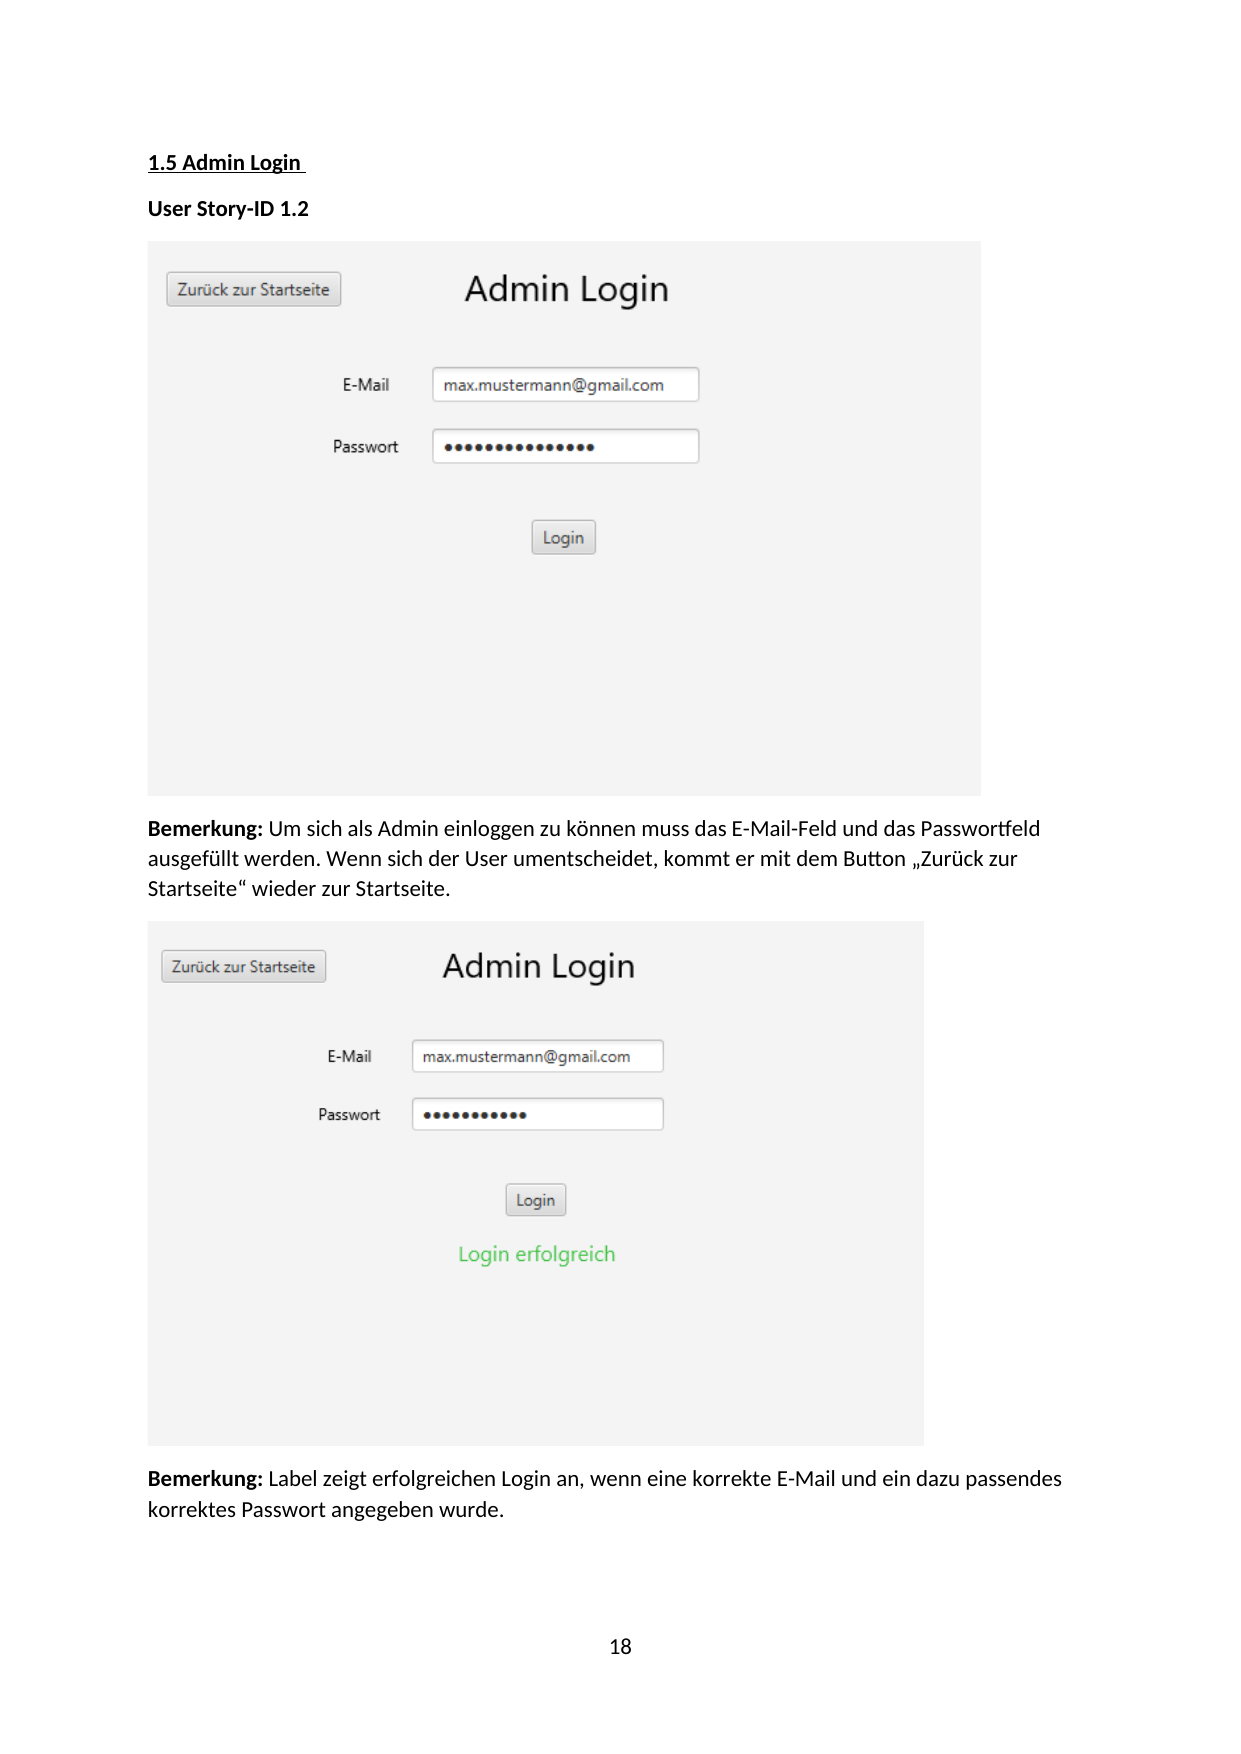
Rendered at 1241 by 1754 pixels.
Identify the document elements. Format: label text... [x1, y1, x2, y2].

picture [147, 241, 981, 796]
text User Story-ID 1.2 [148, 194, 1093, 222]
text Bemerkung: Um sich als Admin einloggen zu können muss das E-Mail-Feld und das Passwortfeld ausgefüllt werden. Wenn sich der User umentscheidet, kommt er mit dem Button „Zurück zur Startseite“ wieder zur Startseite. [148, 814, 1093, 902]
picture [147, 921, 924, 1446]
text Bemerkung: Label zeigt erfolgreichen Login an, wenn eine korrekte E-Mail und ein dazu passendes korrektes Passwort angegeben wurde. [148, 1464, 1093, 1523]
text 1.5 Admin Login [148, 148, 1093, 176]
